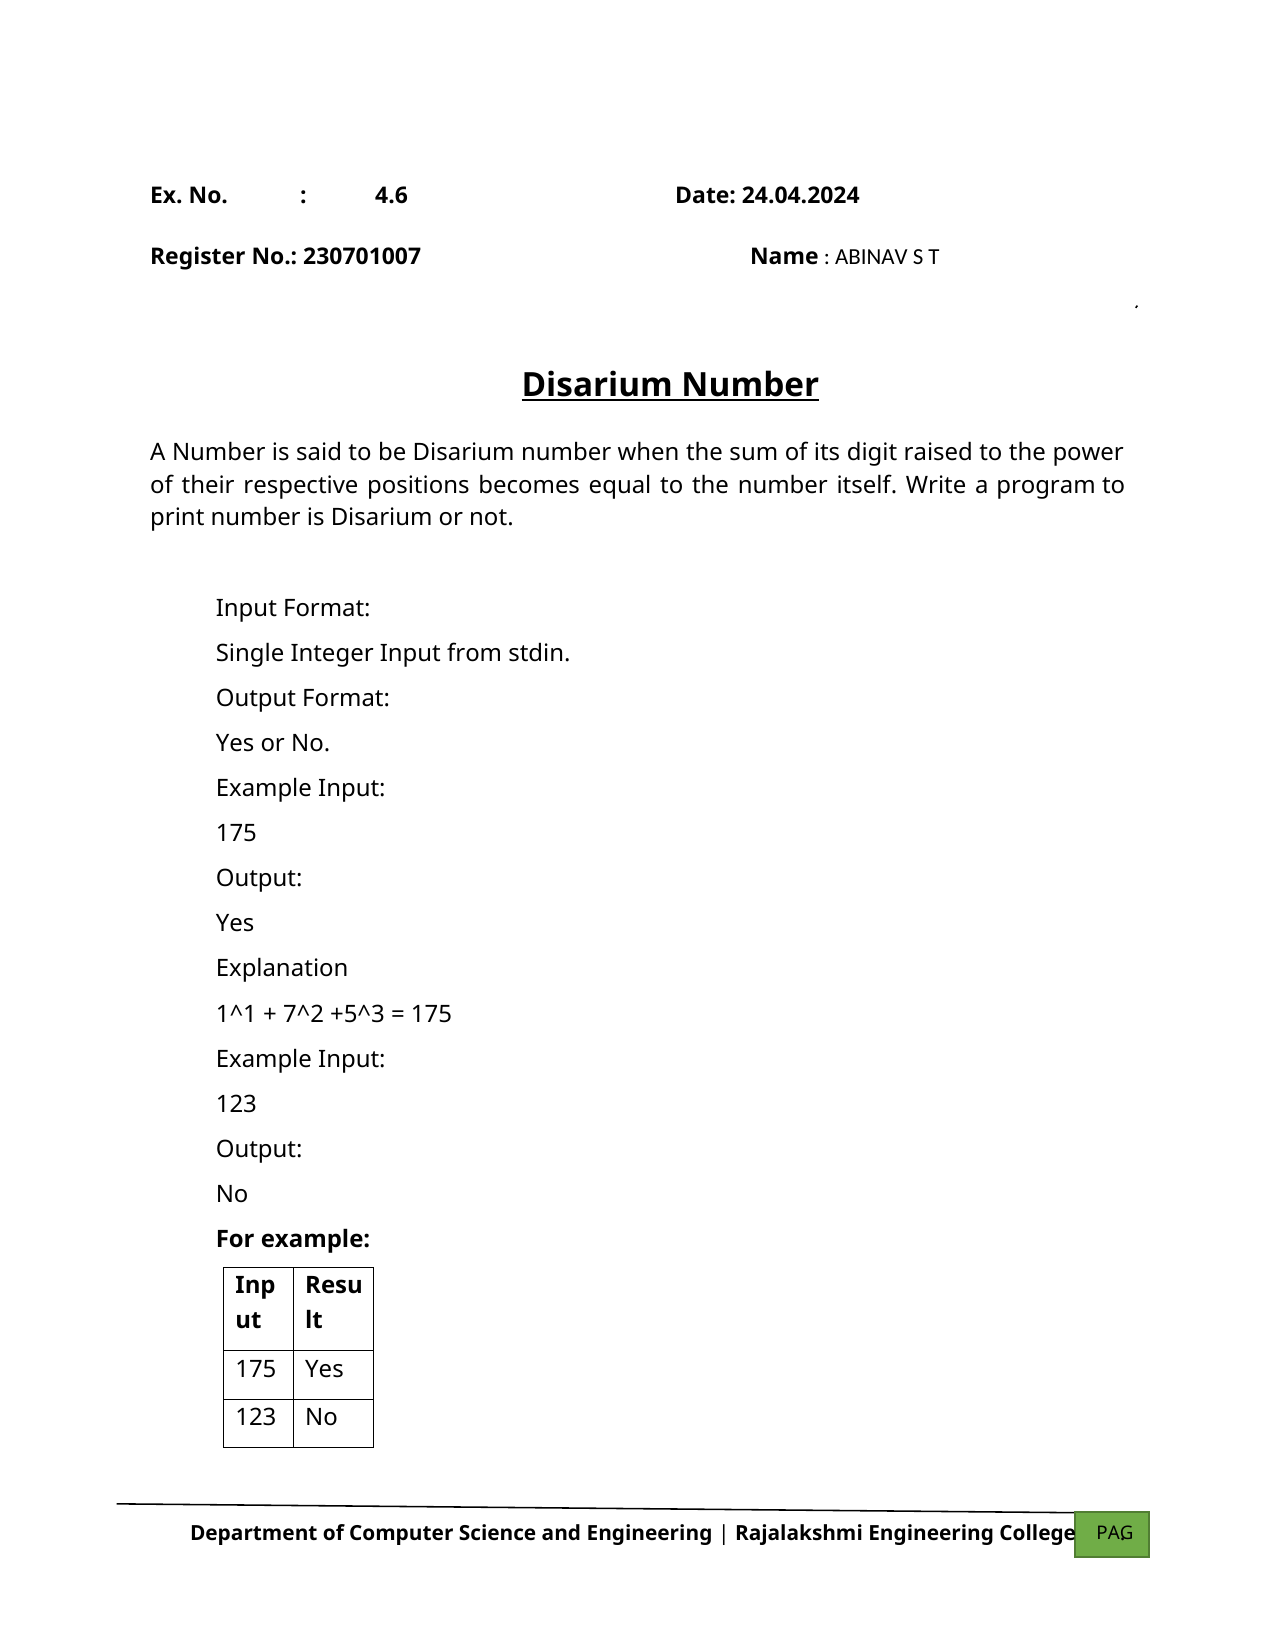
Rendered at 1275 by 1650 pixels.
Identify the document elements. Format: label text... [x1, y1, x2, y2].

text Example Input: [216, 771, 1125, 803]
text For example: [216, 1222, 1125, 1254]
text Yes or No. [216, 726, 1125, 758]
text Example Input: [216, 1041, 1125, 1074]
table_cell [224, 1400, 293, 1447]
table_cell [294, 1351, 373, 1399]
text 1^1 + 7^2 +5^3 = 175 [216, 996, 1125, 1029]
text Output Format: [216, 681, 1125, 713]
text Single Integer Input from stdin. [216, 636, 1125, 668]
text 175 [216, 816, 1125, 848]
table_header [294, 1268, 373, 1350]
text A Number is said to be Disarium number when the sum of its digit raised to the power of their respective positions becomes equal to the number itself. Write a program to print number is Disarium or not. [150, 435, 1125, 533]
text 123 [216, 1087, 1125, 1119]
text Output: [216, 1132, 1125, 1164]
text Output: [216, 861, 1125, 894]
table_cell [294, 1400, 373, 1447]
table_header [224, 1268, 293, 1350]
text Yes [216, 906, 1125, 939]
text Input Format: [216, 590, 1125, 623]
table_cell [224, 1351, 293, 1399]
text Ex. No. : 4.6 Date: 24.04.2024 [150, 179, 1125, 210]
text Disarium Number [216, 360, 1125, 406]
text Register No.: 230701007 Name : ABINAV S T [150, 239, 1125, 271]
text Explanation [216, 951, 1125, 984]
text No [216, 1177, 1125, 1209]
